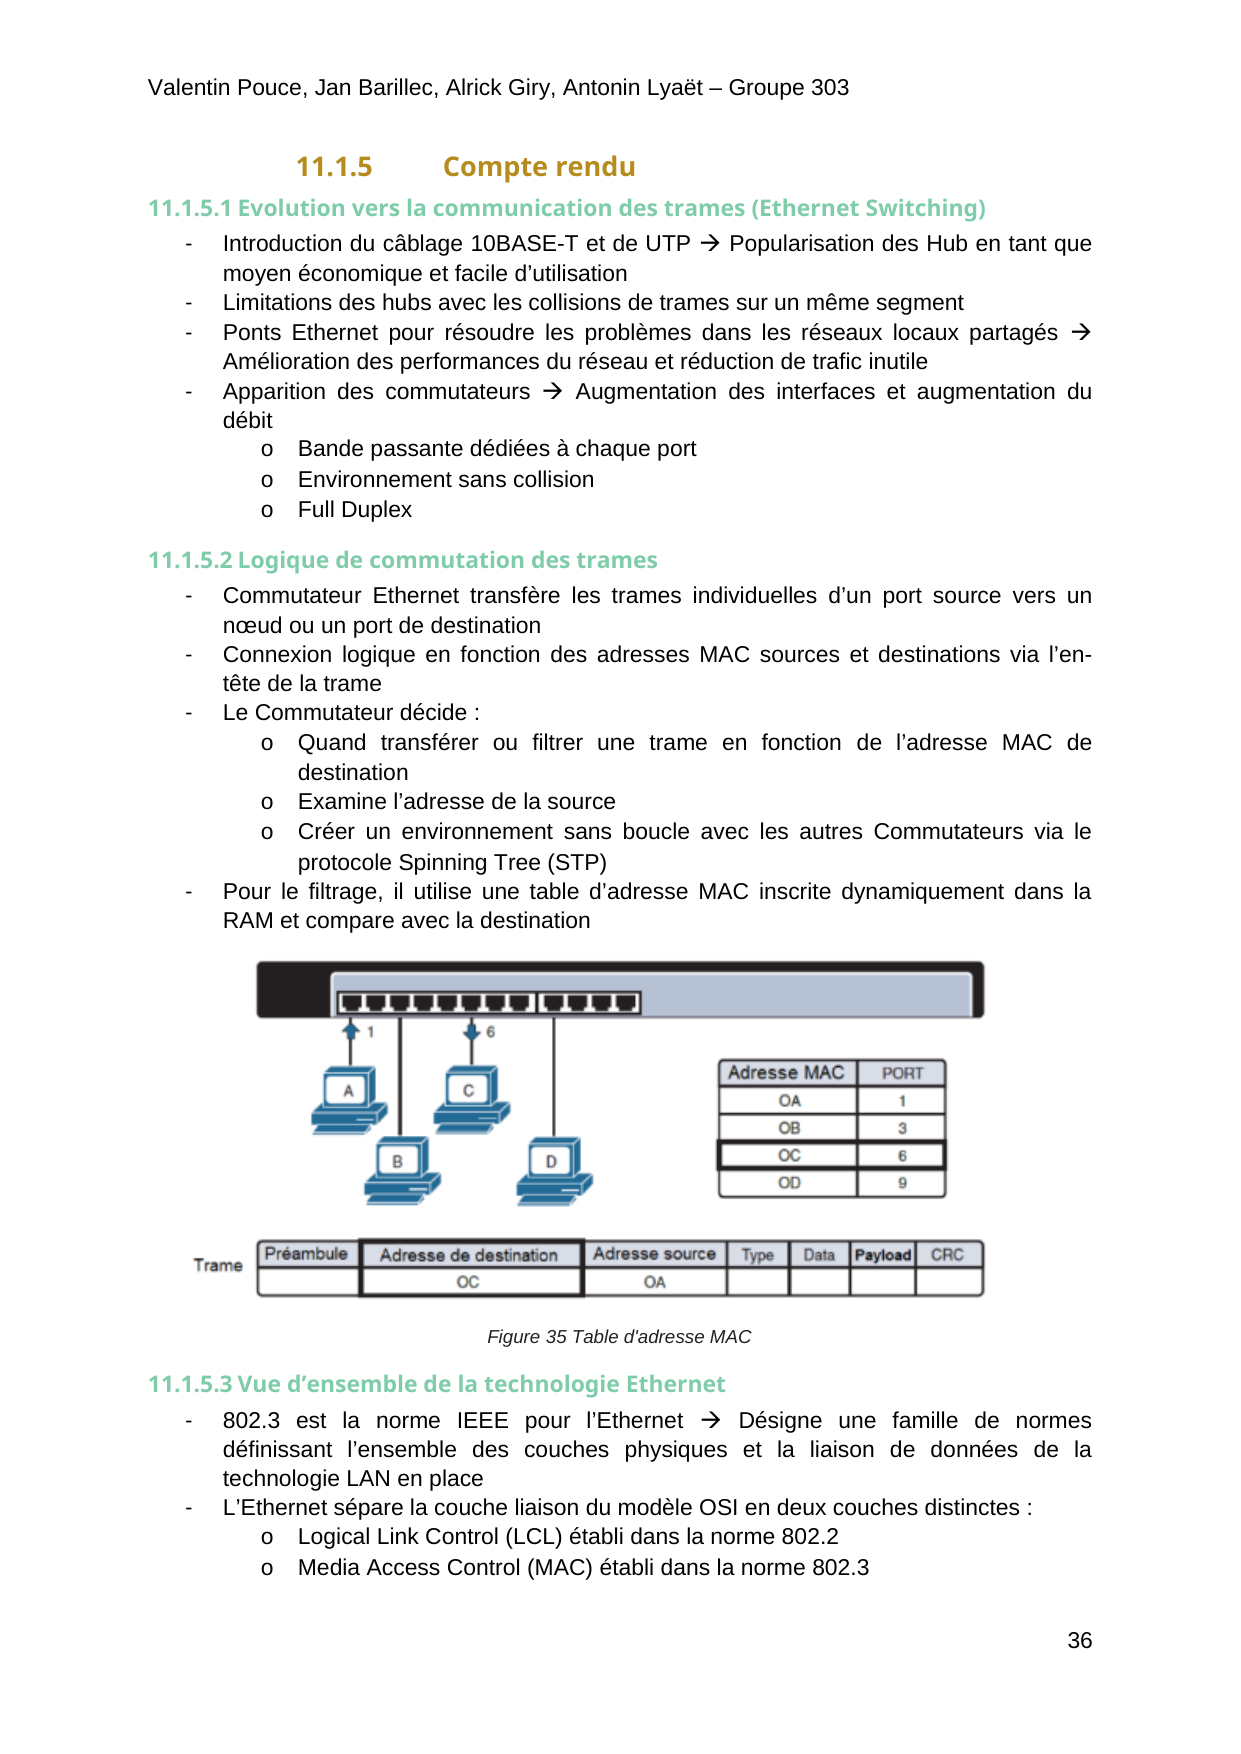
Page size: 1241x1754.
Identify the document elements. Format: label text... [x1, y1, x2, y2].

list Logical Link Control (LCL) établi dans la norme 802.2 [260, 1523, 1093, 1552]
list Ponts Ethernet pour résoudre les problèmes dans les réseaux locaux partagés Amélioration des performances du réseau et réduction de trafic inutile [185, 318, 1093, 375]
list Environnement sans collision [260, 466, 1093, 494]
list Bande passante dédiées à chaque port [260, 435, 1093, 464]
list Pour le filtrage, il utilise une table d’adresse MAC inscrite dynamiquement dans la RAM et compare avec la destination [185, 877, 1093, 933]
list Full Duplex [260, 496, 1093, 525]
list Créer un environnement sans boucle avec les autres Commutateurs via le protocole Spinning Tree (STP) [260, 818, 1093, 875]
list L’Ethernet sépare la couche liaison du modèle OSI en deux couches distinctes : [185, 1493, 1093, 1521]
subtitle Evolution vers la communication des trames (Ethernet Switching) [148, 192, 1093, 223]
list Quand transférer ou filtrer une trame en fonction de l’adresse MAC de destination [260, 729, 1093, 786]
list Le Commutateur décide : [185, 698, 1093, 727]
picture [185, 952, 993, 1307]
subtitle Compte rendu [295, 148, 1093, 184]
list Introduction du câblage 10BASE-T et de UTP Popularisation des Hub en tant que moyen économique et facile d’utilisation [185, 229, 1093, 286]
list Media Access Control (MAC) établi dans la norme 802.3 [260, 1554, 1093, 1582]
list 802.3 est la norme IEEE pour l’Ethernet Désigne une famille de normes définissant l’ensemble des couches physiques et la liaison de données de la technologie LAN en place [185, 1406, 1093, 1491]
list Apparition des commutateurs Augmentation des interfaces et augmentation du débit [185, 377, 1093, 433]
subtitle Vue d’ensemble de la technologie Ethernet [148, 1368, 1093, 1399]
list Examine l’adresse de la source [260, 788, 1093, 816]
subtitle Logique de commutation des trames [148, 543, 1093, 575]
list Commutateur Ethernet transfère les trames individuelles d’un port source vers un nœud ou un port de destination [185, 581, 1093, 638]
list Limitations des hubs avec les collisions de trames sur un même segment [185, 288, 1093, 316]
list Connexion logique en fonction des adresses MAC sources et destinations via l’en-tête de la trame [185, 640, 1093, 696]
